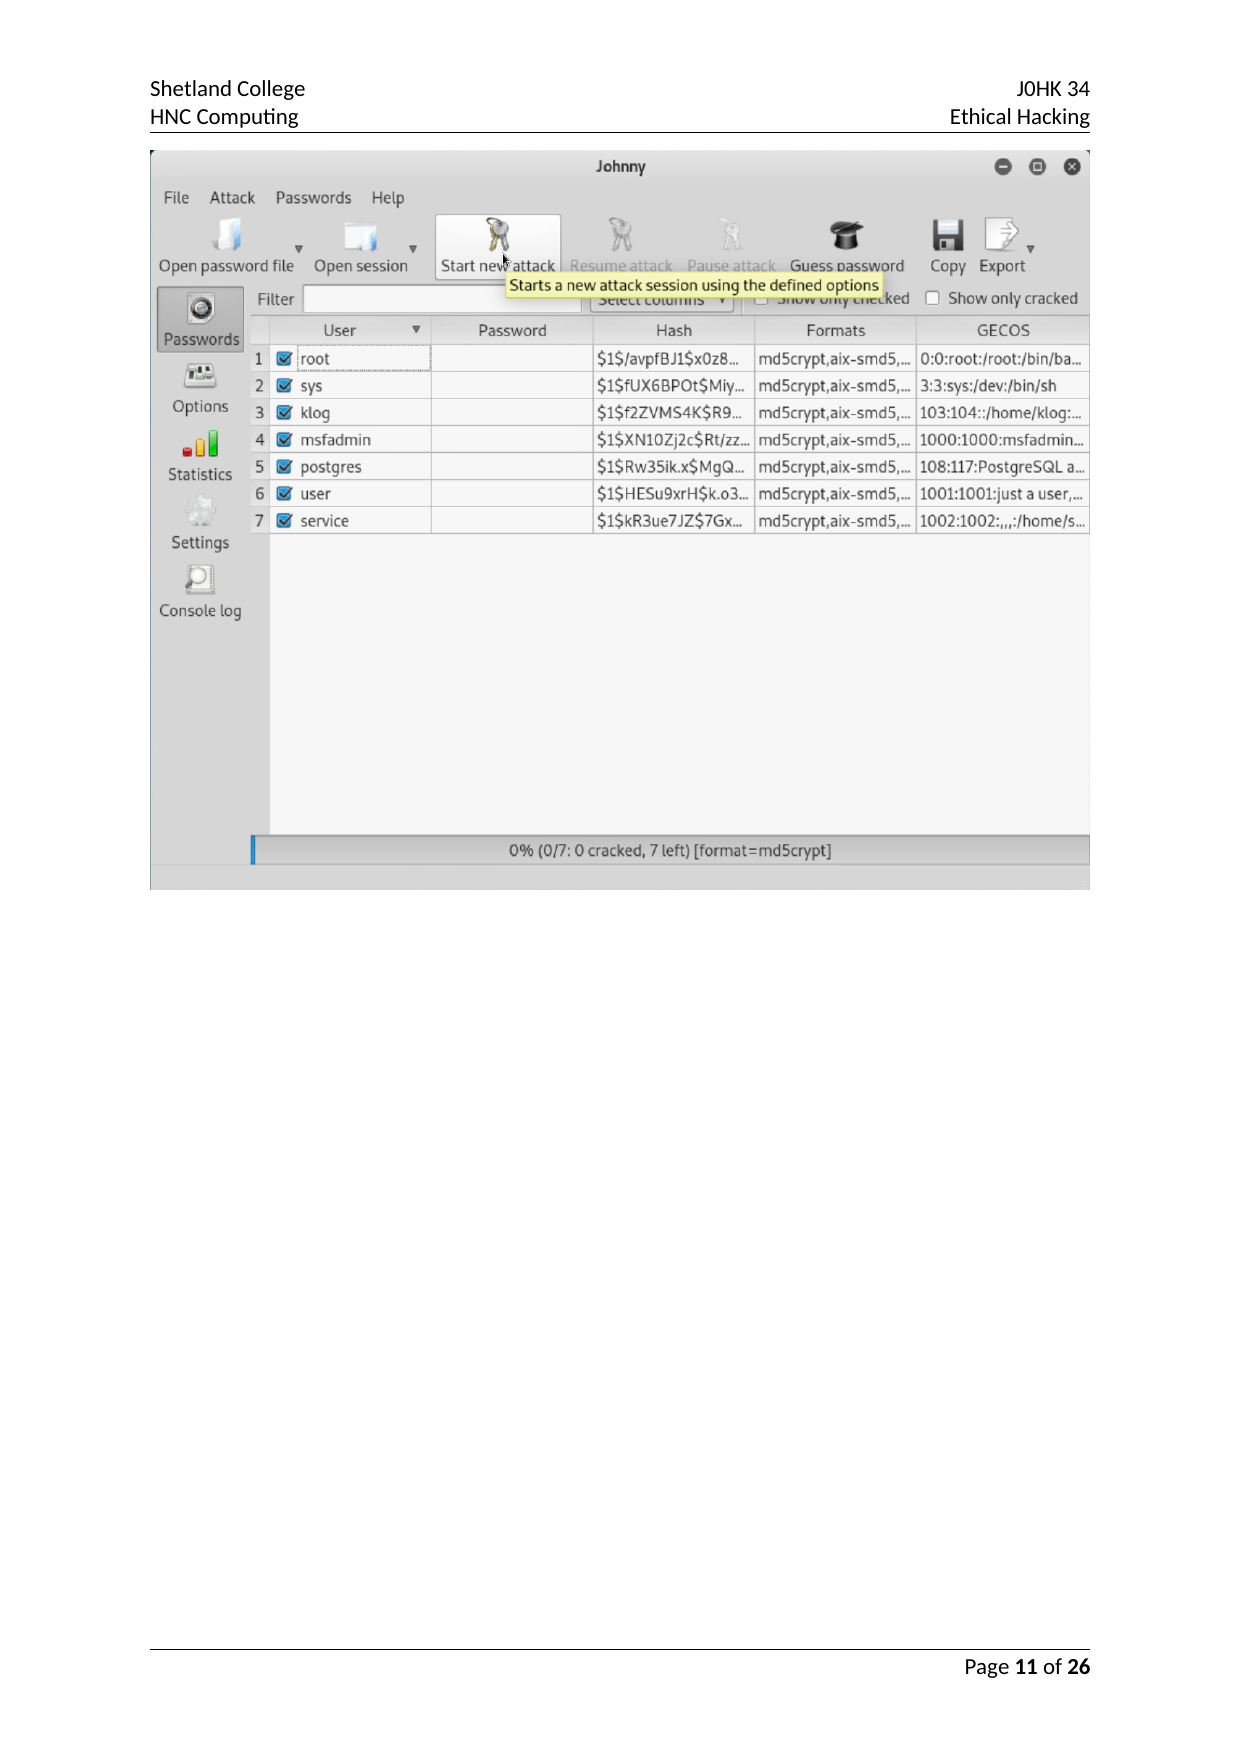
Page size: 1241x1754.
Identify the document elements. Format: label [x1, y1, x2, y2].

picture [150, 150, 1090, 890]
